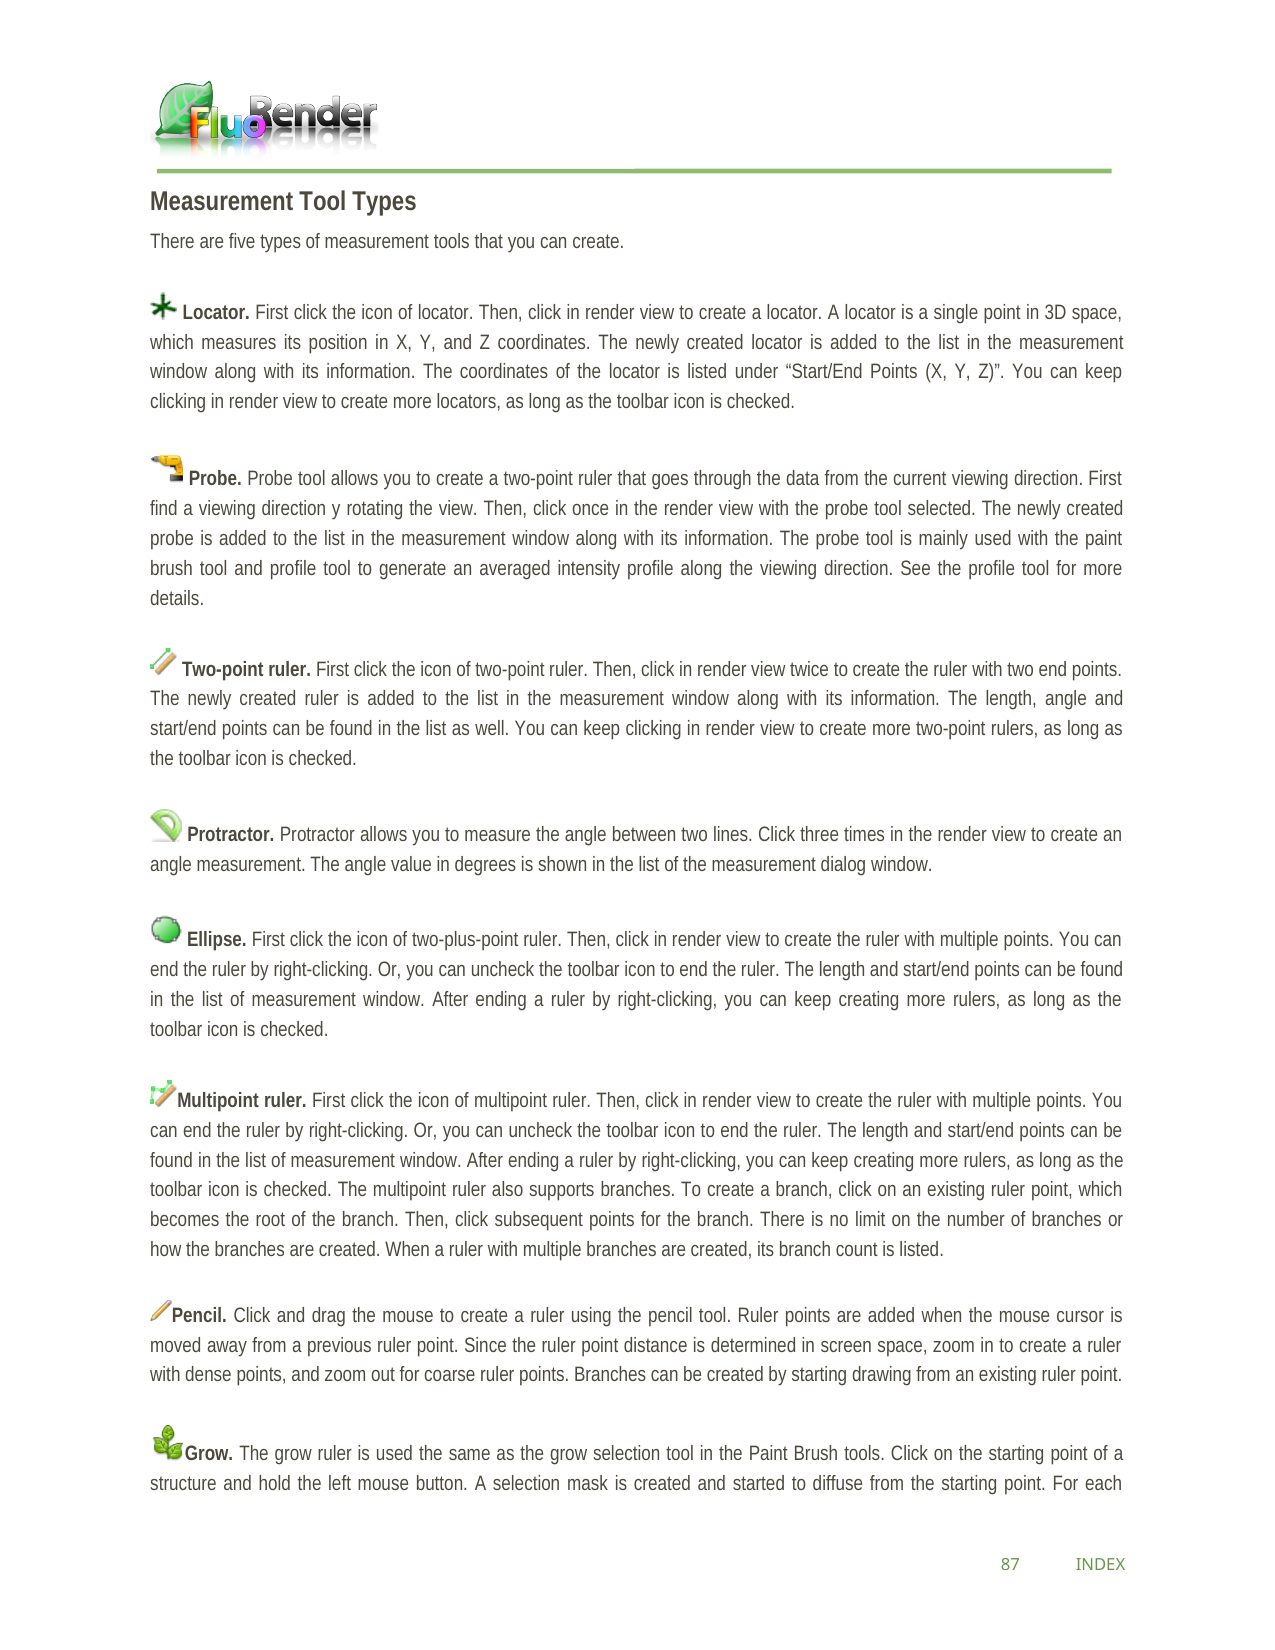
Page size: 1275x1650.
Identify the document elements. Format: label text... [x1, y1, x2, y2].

picture [150, 648, 177, 676]
picture [150, 292, 177, 320]
picture [150, 1300, 172, 1322]
text Ellipse. First click the icon of two-plus-point ruler. Then, click in render view to create the ruler with multiple points. You can end the ruler by right-clicking. Or, you can uncheck the toolbar icon to end the ruler. The length and start/end points can be found in the list of measurement window. After ending a ruler by right-clicking, you can keep creating more rulers, as long as the toolbar icon is checked. [150, 915, 1125, 1041]
text Probe. Probe tool allows you to create a two-point ruler that goes through the data from the current viewing direction. First find a viewing direction y rotating the view. Then, click once in the render view with the probe tool selected. The newly created probe is added to the list in the measurement window along with its information. The probe tool is mainly used with the paint brush tool and profile tool to generate an averaged intensity profile along the viewing direction. See the profile tool for more details. [150, 453, 1125, 610]
text Multipoint ruler. First click the icon of multipoint ruler. Then, click in render view to create the ruler with multiple points. You can end the ruler by right-clicking. Or, you can uncheck the toolbar icon to end the ruler. The length and start/end points can be found in the list of measurement window. After ending a ruler by right-clicking, you can keep creating more rulers, as long as the toolbar icon is checked. The multipoint ruler also supports branches. To create a branch, click on an existing ruler point, which becomes the root of the branch. Then, click subsequent points for the branch. There is no limit on the number of branches or how the branches are created. When a ruler with multiple branches are created, its branch count is listed. [150, 1080, 1125, 1261]
text Protractor. Protractor allows you to measure the angle between two lines. Click three times in the render view to create an angle measurement. The angle value in degrees is shown in the list of the measurement dialog window. [150, 809, 1125, 876]
picture [150, 75, 379, 162]
picture [150, 809, 182, 842]
subtitle Measurement Tool Types [150, 185, 1125, 216]
text Pencil. Click and drag the mouse to create a ruler using the pencil tool. Ruler points are added when the mouse cursor is moved away from a previous ruler point. Since the ruler point distance is determined in screen space, zoom in to create a ruler with dense points, and zoom out for coarse ruler points. Branches can be created by starting drawing from an existing ruler point. [150, 1300, 1125, 1386]
text There are five types of measurement tools that you can create. [150, 229, 1125, 253]
text Two-point ruler. First click the icon of two-point ruler. Then, click in render view twice to create the ruler with two end points. The newly created ruler is added to the list in the measurement window along with its information. The length, angle and start/end points can be found in the list as well. You can keep clicking in render view to create more two-point rulers, as long as the toolbar icon is checked. [150, 649, 1125, 770]
picture [150, 1080, 177, 1108]
picture [150, 452, 183, 486]
text Locator. First click the icon of locator. Then, click in render view to create a locator. A locator is a single point in 3D space, which measures its position in X, Y, and Z coordinates. The newly created locator is added to the list in the measurement window along with its information. The coordinates of the locator is listed under “Start/End Points (X, Y, Z)”. You can keep clicking in render view to create more locators, as long as the toolbar icon is checked. [150, 292, 1125, 413]
picture [150, 914, 182, 947]
picture [150, 1425, 185, 1461]
